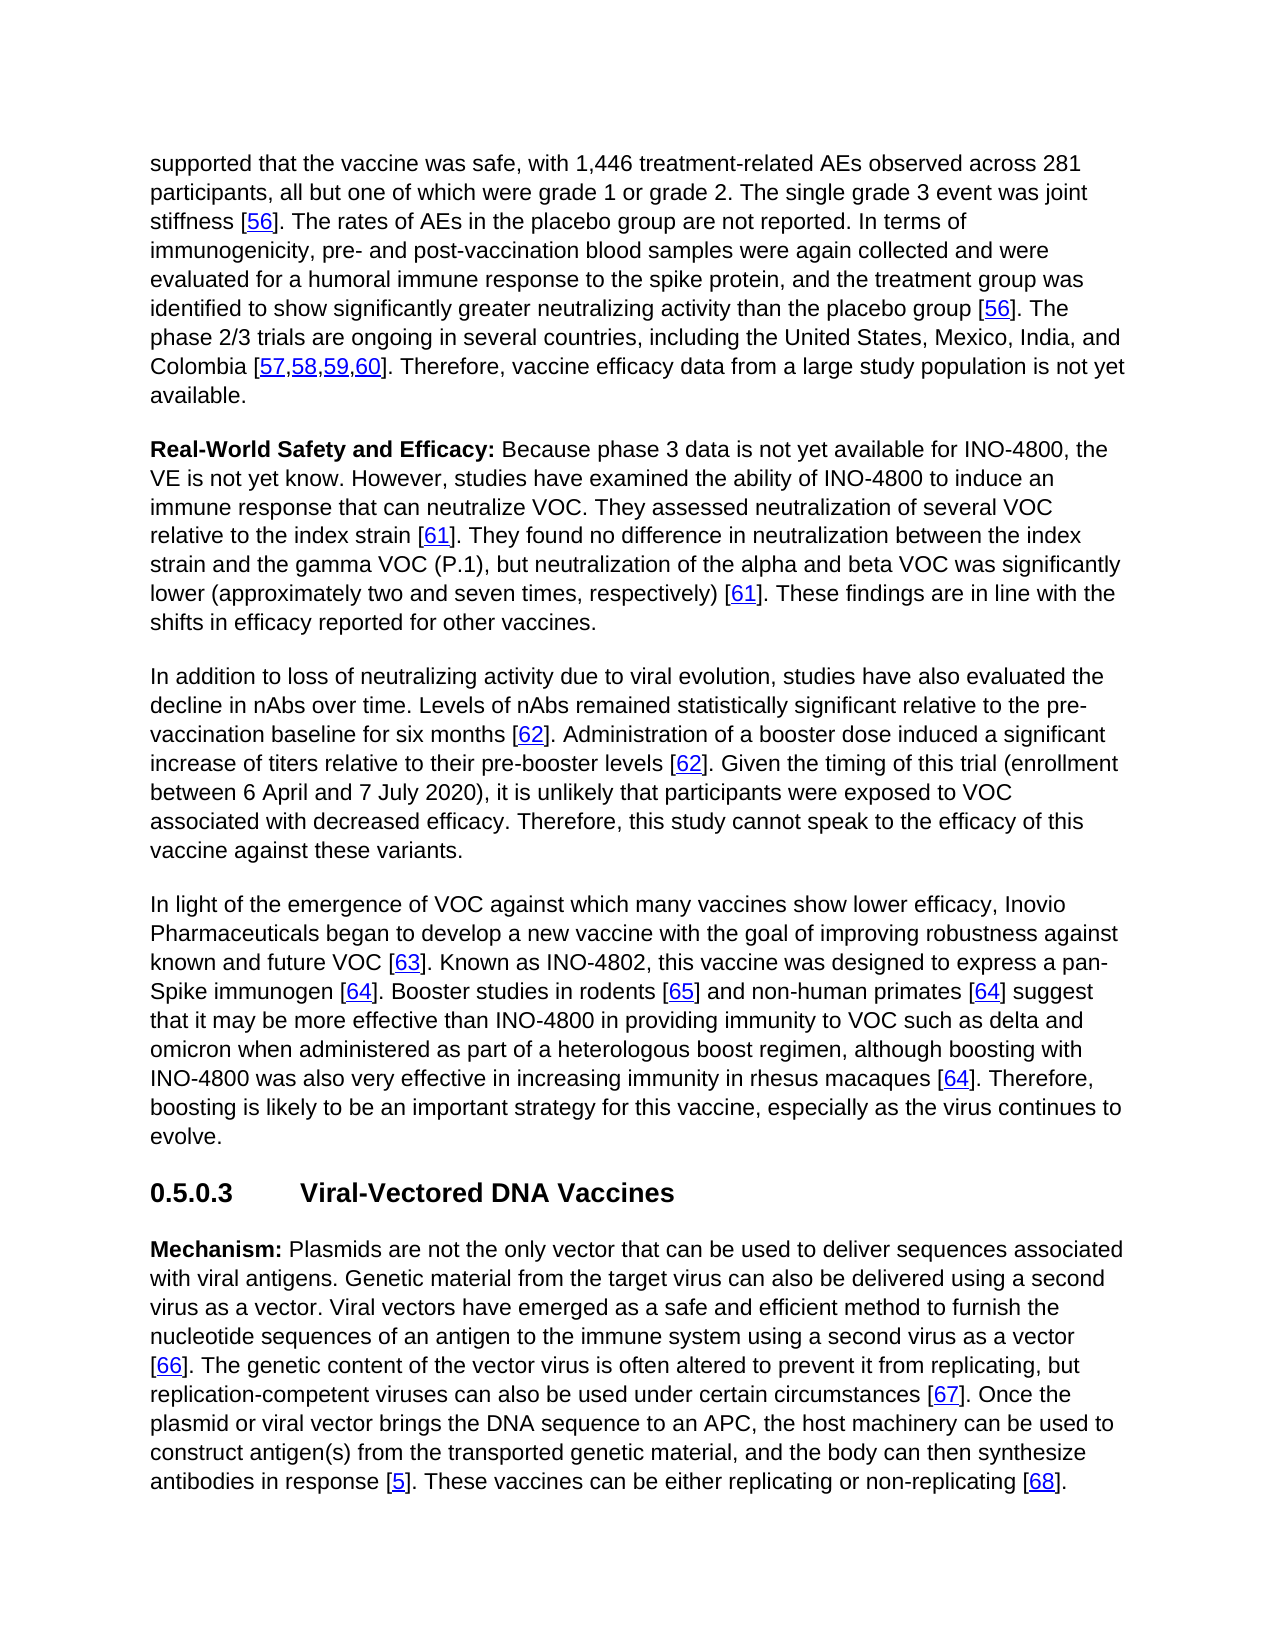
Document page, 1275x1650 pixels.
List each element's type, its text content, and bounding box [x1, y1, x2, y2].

text In addition to loss of neutralizing activity due to viral evolution, studies have also evaluated the decline in nAbs over time. Levels of nAbs remained statistically significant relative to the pre-vaccination baseline for six months [62]. Administration of a booster dose induced a significant increase of titers relative to their pre-booster levels [62]. Given the timing of this trial (enrollment between 6 April and 7 July 2020), it is unlikely that participants were exposed to VOC associated with decreased efficacy. Therefore, this study cannot speak to the efficacy of this vaccine against these variants. [150, 663, 1125, 863]
text In light of the emergence of VOC against which many vaccines show lower efficacy, Inovio Pharmaceuticals began to develop a new vaccine with the goal of improving robustness against known and future VOC [63]. Known as INO-4802, this vaccine was designed to express a pan-Spike immunogen [64]. Booster studies in rodents [65] and non-human primates [64] suggest that it may be more effective than INO-4800 in providing immunity to VOC such as delta and omicron when administered as part of a heterologous boost regimen, although boosting with INO-4800 was also very effective in increasing immunity in rhesus macaques [64]. Therefore, boosting is likely to be an important strategy for this vaccine, especially as the virus continues to evolve. [150, 891, 1125, 1149]
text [150, 150, 1125, 408]
text Real-World Safety and Efficacy: Because phase 3 data is not yet available for INO-4800, the VE is not yet know. However, studies have examined the ability of INO-4800 to induce an immune response that can neutralize VOC. They assessed neutralization of several VOC relative to the index strain [61]. They found no difference in neutralization between the index strain and the gamma VOC (P.1), but neutralization of the alpha and beta VOC was significantly lower (approximately two and seven times, respectively) [61]. These findings are in line with the shifts in efficacy reported for other vaccines. [150, 436, 1125, 636]
subtitle 0.5.0.3 Viral-Vectored DNA Vaccines [150, 1177, 1125, 1208]
text Mechanism: Plasmids are not the only vector that can be used to deliver sequences associated with viral antigens. Genetic material from the target virus can also be delivered using a second virus as a vector. Viral vectors have emerged as a safe and efficient method to furnish the nucleotide sequences of an antigen to the immune system using a second virus as a vector [66]. The genetic content of the vector virus is often altered to prevent it from replicating, but replication-competent viruses can also be used under certain circumstances [67]. Once the plasmid or viral vector brings the DNA sequence to an APC, the host machinery can be used to construct antigen(s) from the transported genetic material, and the body can then synthesize antibodies in response [5]. These vaccines can be either replicating or non-replicating [68]. [150, 1236, 1125, 1494]
